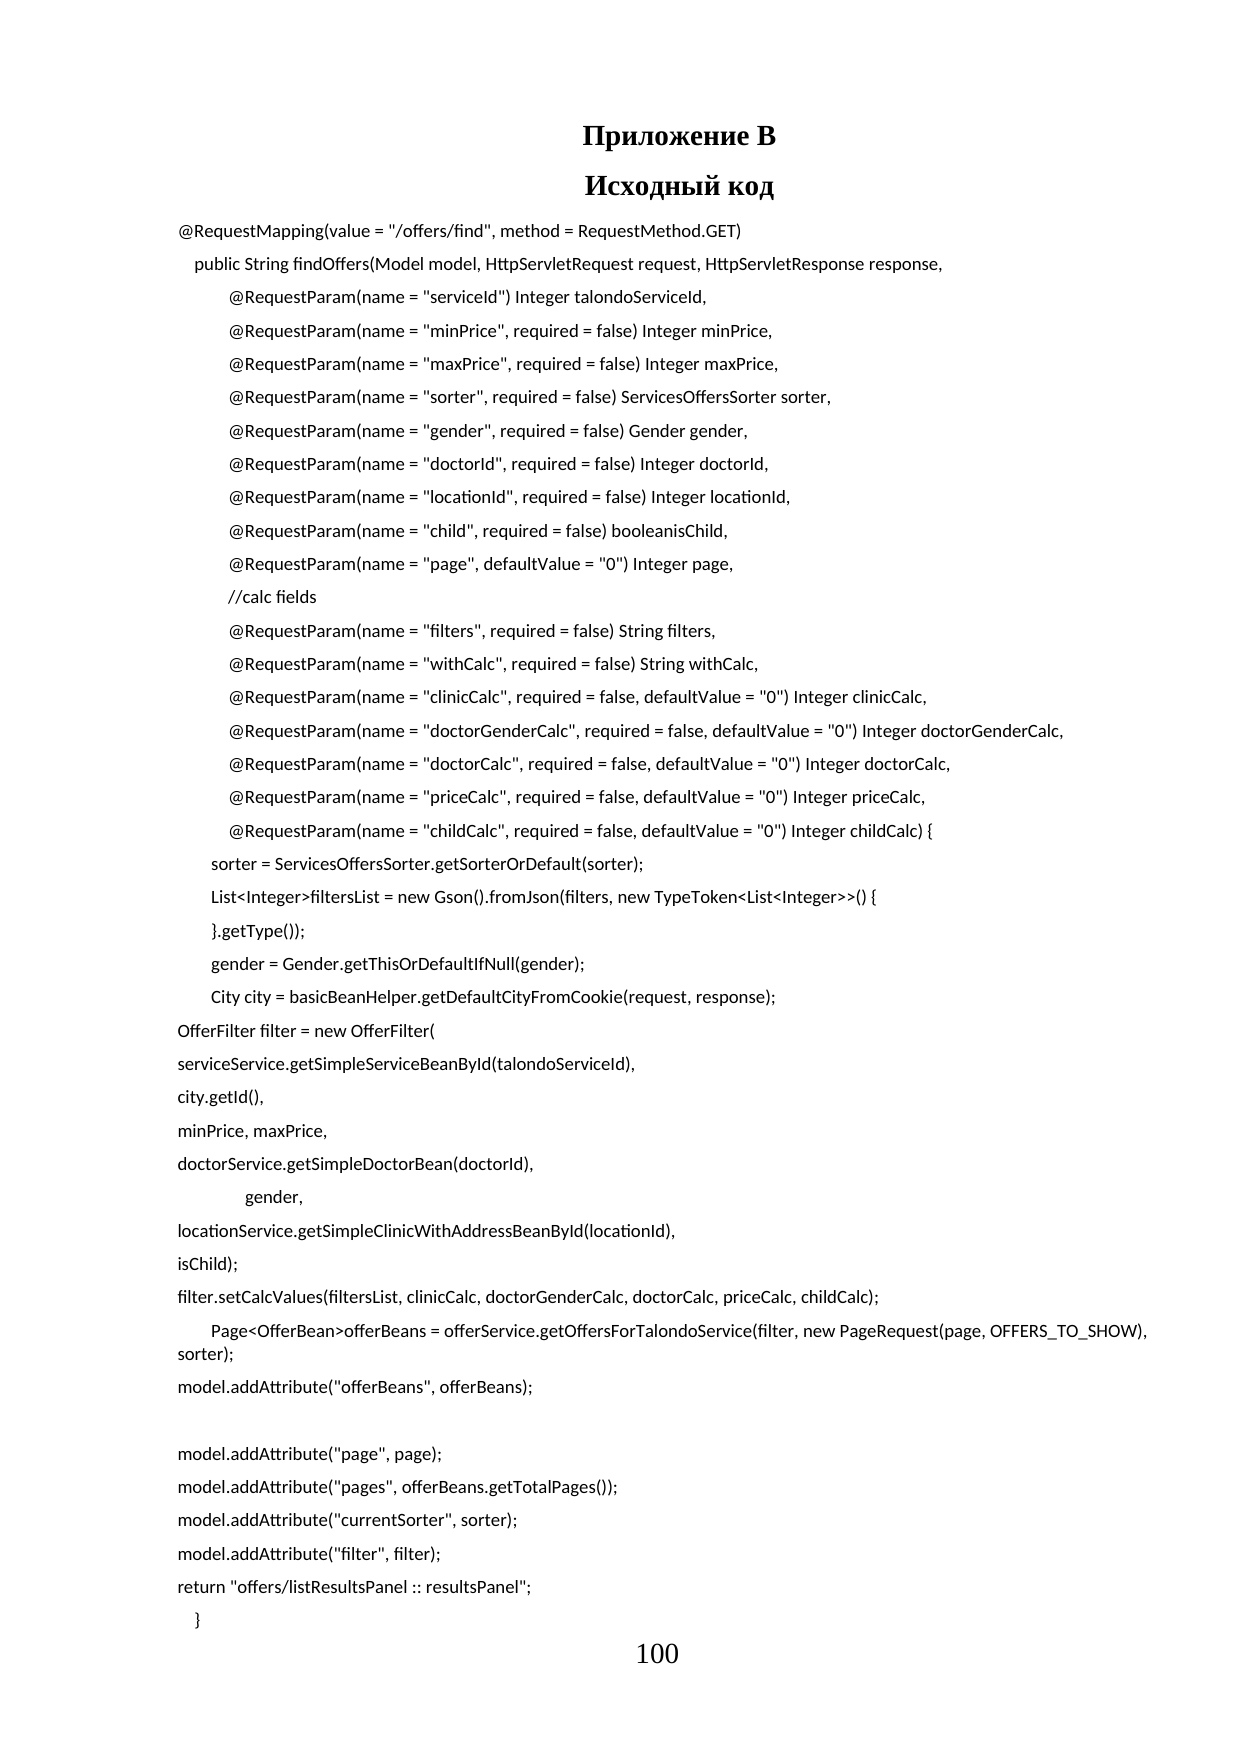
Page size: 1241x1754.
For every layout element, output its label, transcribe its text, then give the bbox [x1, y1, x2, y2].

text @RequestParam(name = "child", required = false) booleanisChild, [177, 519, 1181, 542]
text locationService.getSimpleClinicWithAddressBeanById(locationId), [177, 1219, 1181, 1242]
text @RequestParam(name = "priceCalc", required = false, defaultValue = "0") Integer priceCalc, [177, 785, 1181, 808]
text gender, [177, 1185, 1181, 1208]
text isChild); [177, 1252, 1181, 1275]
text @RequestParam(name = "maxPrice", required = false) Integer maxPrice, [177, 352, 1181, 375]
text List<Integer>filtersList = new Gson().fromJson(filters, new TypeToken<List<Integer>>() { [177, 885, 1181, 908]
text City city = basicBeanHelper.getDefaultCityFromCookie(request, response); [177, 985, 1181, 1008]
text @RequestParam(name = "sorter", required = false) ServicesOffersSorter sorter, [177, 385, 1181, 408]
text }.getType()); [177, 919, 1181, 942]
text @RequestParam(name = "filters", required = false) String filters, [177, 619, 1181, 642]
text model.addAttribute("page", page); [177, 1442, 1181, 1464]
text @RequestParam(name = "doctorCalc", required = false, defaultValue = "0") Integer doctorCalc, [177, 752, 1181, 775]
text Page<OfferBean>offerBeans = offerService.getOffersForTalondoService(filter, new PageRequest(page, OFFERS_TO_SHOW), sorter); [177, 1319, 1181, 1364]
text OfferFilter filter = new OfferFilter( [177, 1019, 1181, 1042]
text @RequestParam(name = "childCalc", required = false, defaultValue = "0") Integer childCalc) { [177, 819, 1181, 842]
text model.addAttribute("offerBeans", offerBeans); [177, 1375, 1181, 1398]
text model.addAttribute("currentSorter", sorter); [177, 1508, 1181, 1531]
text @RequestParam(name = "serviceId") Integer talondoServiceId, [177, 285, 1181, 308]
text @RequestParam(name = "page", defaultValue = "0") Integer page, [177, 552, 1181, 575]
text @RequestMapping(value = "/offers/find", method = RequestMethod.GET) [177, 219, 1181, 242]
text @RequestParam(name = "doctorId", required = false) Integer doctorId, [177, 452, 1181, 475]
text //calc fields [177, 585, 1181, 608]
text doctorService.getSimpleDoctorBean(doctorId), [177, 1152, 1181, 1175]
text @RequestParam(name = "gender", required = false) Gender gender, [177, 419, 1181, 442]
text model.addAttribute("filter", filter); [177, 1542, 1181, 1564]
text city.getId(), [177, 1085, 1181, 1108]
text return "offers/listResultsPanel :: resultsPanel"; [177, 1575, 1181, 1598]
text @RequestParam(name = "doctorGenderCalc", required = false, defaultValue = "0") Integer doctorGenderCalc, [177, 719, 1181, 742]
text minPrice, maxPrice, [177, 1119, 1181, 1142]
text gender = Gender.getThisOrDefaultIfNull(gender); [177, 952, 1181, 975]
text serviceService.getSimpleServiceBeanById(talondoServiceId), [177, 1052, 1181, 1075]
text sorter = ServicesOffersSorter.getSorterOrDefault(sorter); [177, 852, 1181, 875]
text @RequestParam(name = "locationId", required = false) Integer locationId, [177, 485, 1181, 508]
text public String findOffers(Model model, HttpServletRequest request, HttpServletResponse response, [177, 252, 1181, 275]
subtitle Приложение В Исходный код [177, 118, 1181, 202]
text filter.setCalcValues(filtersList, clinicCalc, doctorGenderCalc, doctorCalc, priceCalc, childCalc); [177, 1285, 1181, 1308]
text @RequestParam(name = "clinicCalc", required = false, defaultValue = "0") Integer clinicCalc, [177, 685, 1181, 708]
text @RequestParam(name = "withCalc", required = false) String withCalc, [177, 652, 1181, 675]
text @RequestParam(name = "minPrice", required = false) Integer minPrice, [177, 319, 1181, 342]
text } [177, 1608, 1181, 1631]
text model.addAttribute("pages", offerBeans.getTotalPages()); [177, 1475, 1181, 1498]
